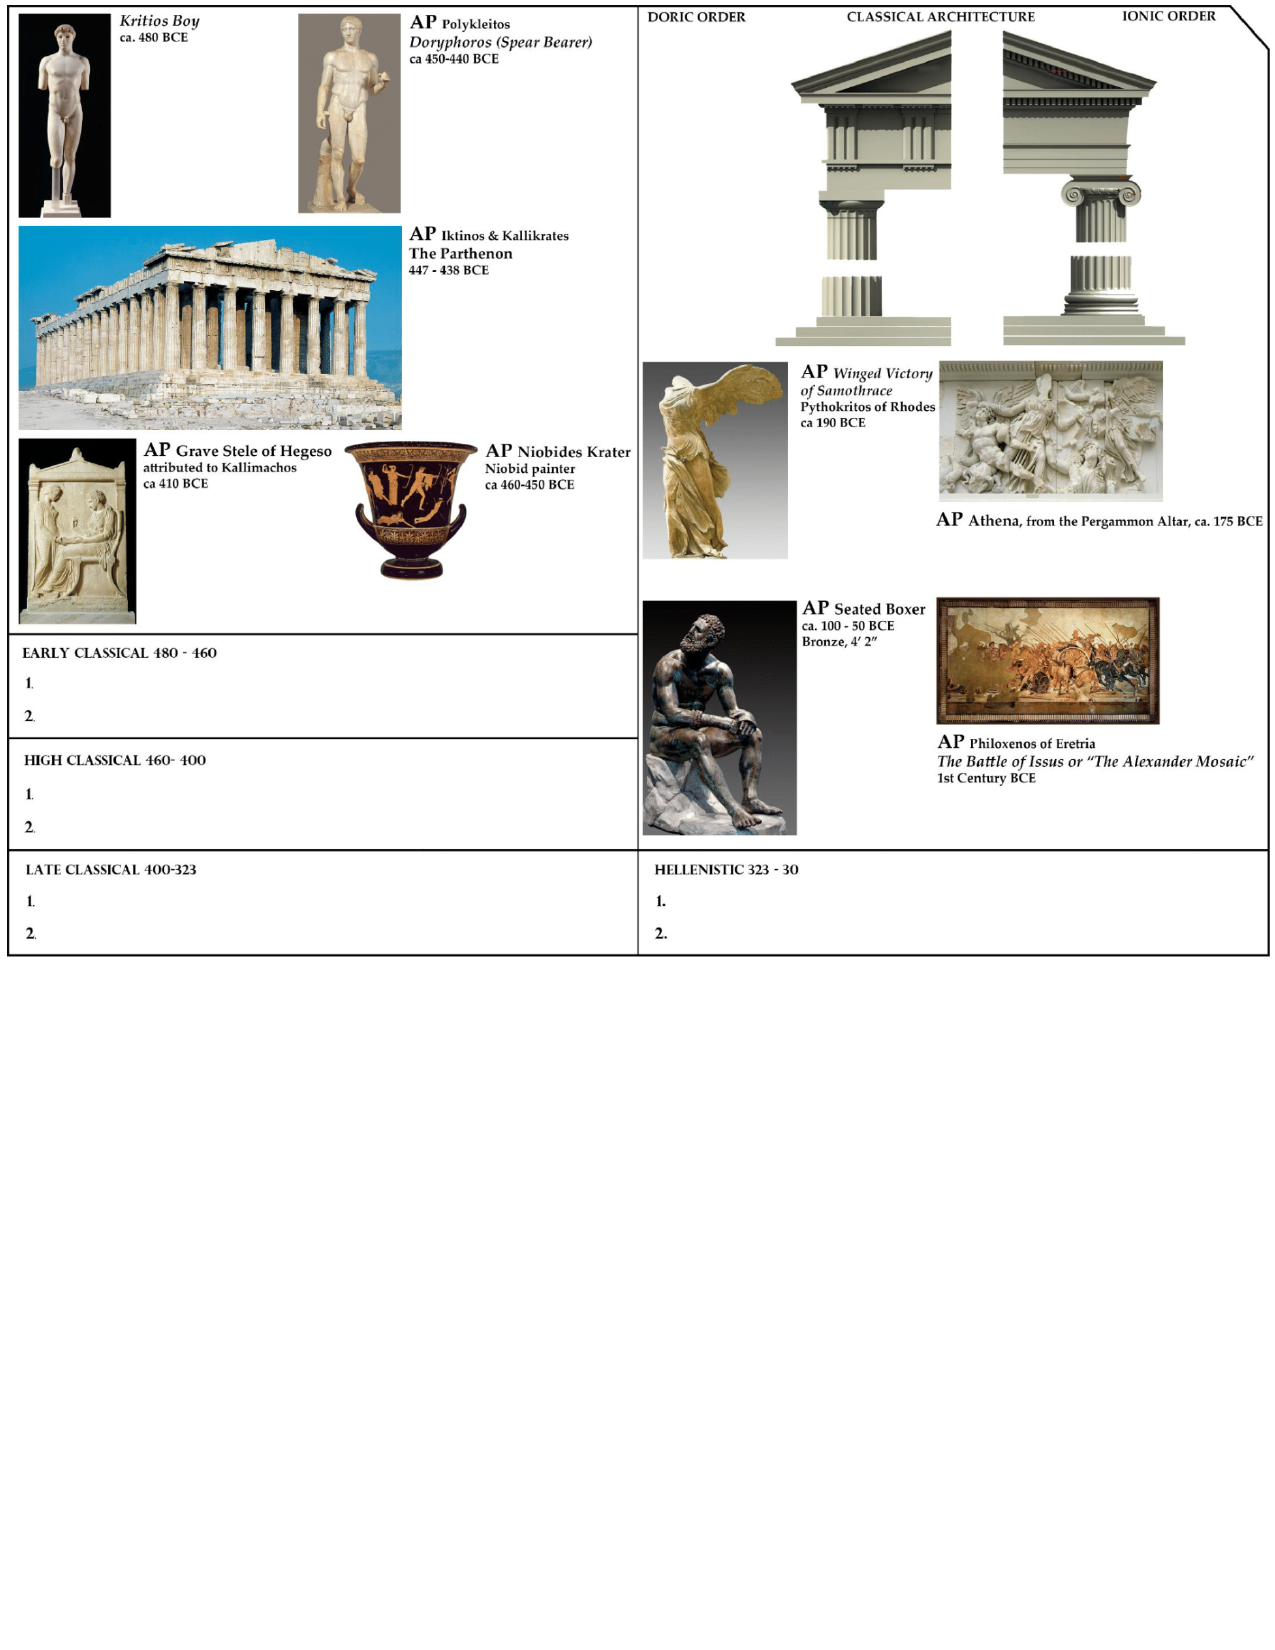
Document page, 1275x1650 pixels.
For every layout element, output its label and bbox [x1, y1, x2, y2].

picture [0, 0, 1274, 964]
